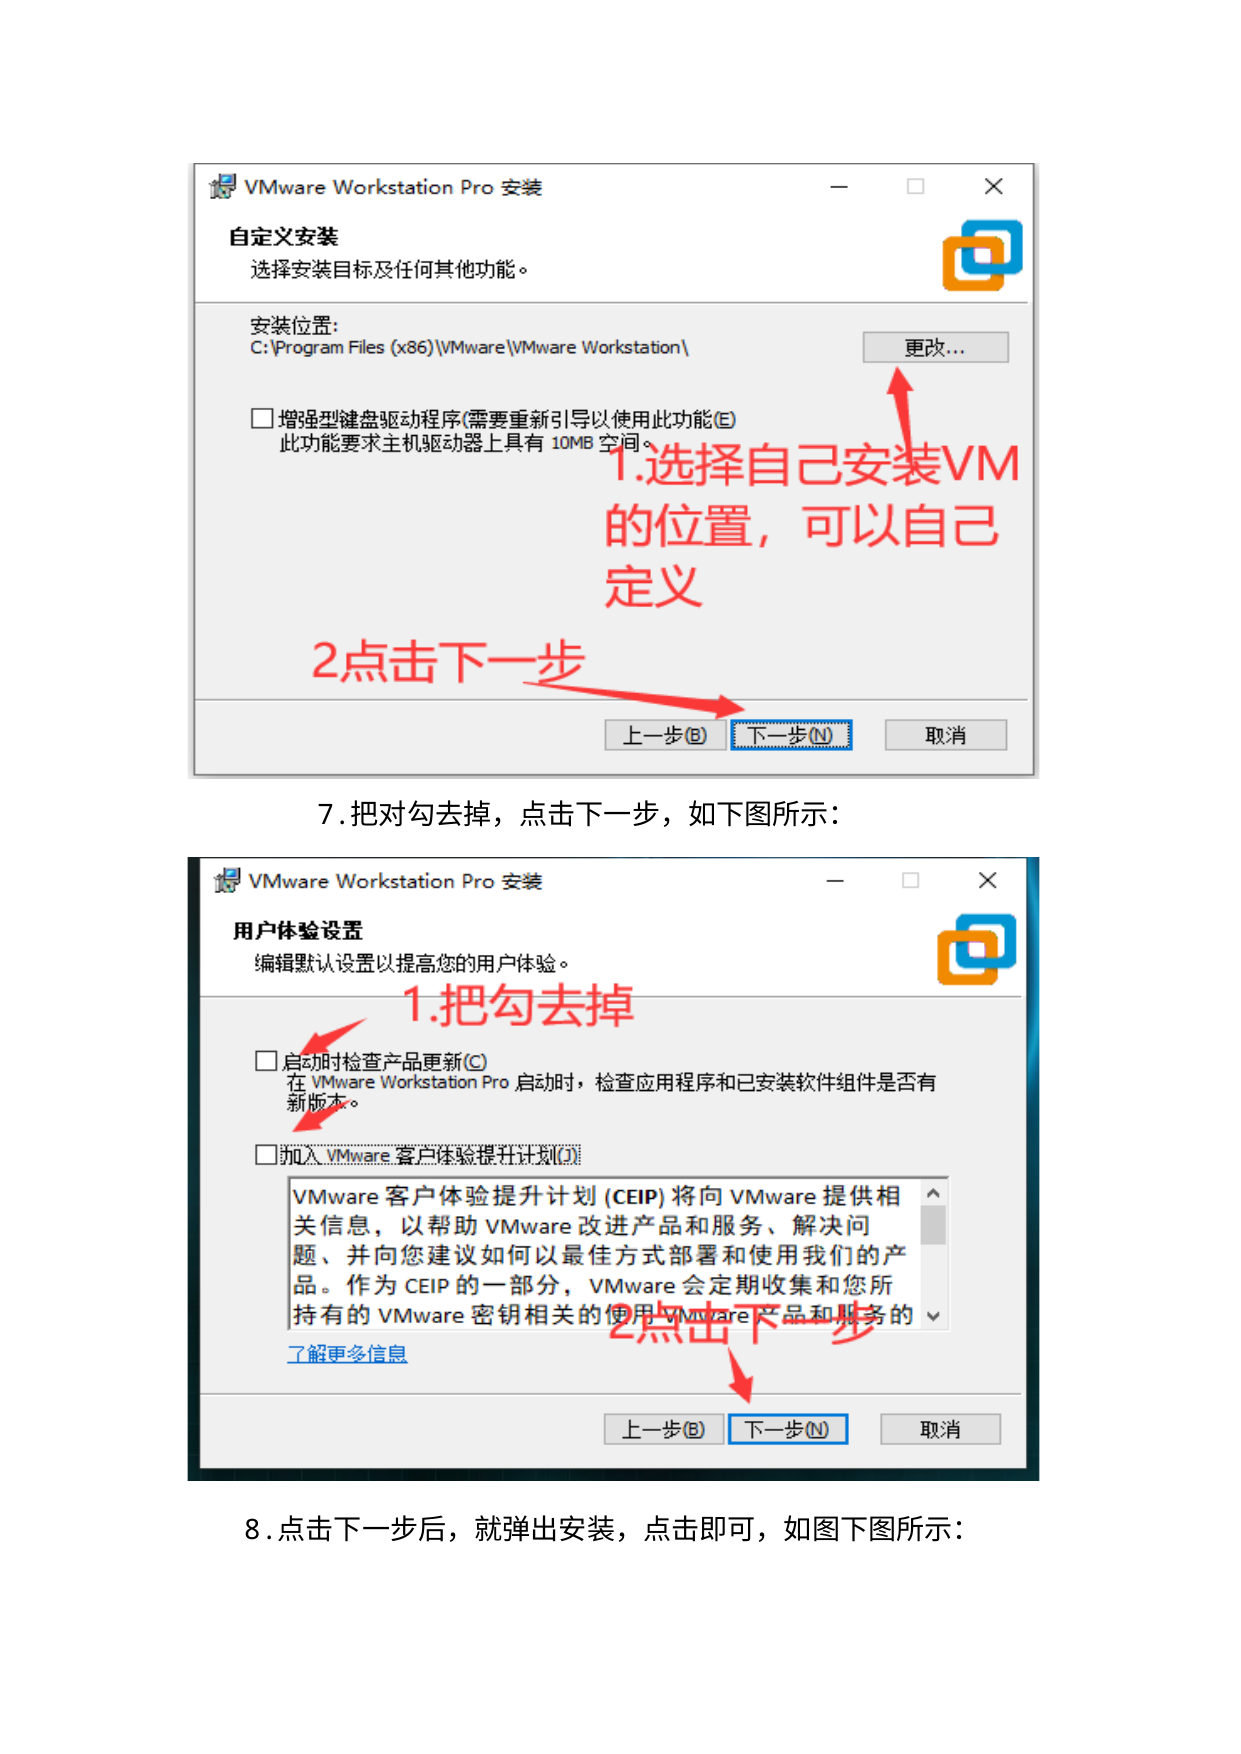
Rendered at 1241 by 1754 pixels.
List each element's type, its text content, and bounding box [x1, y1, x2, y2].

text 8.点击下一步后，就弹出安装，点击即可，如图下图所示： [187, 1494, 1053, 1559]
picture [187, 163, 1040, 779]
text 7.把对勾去掉，点击下一步，如下图所示： [187, 779, 1053, 844]
picture [187, 857, 1040, 1481]
picture [1033, 1160, 1040, 1166]
picture [1032, 1037, 1036, 1048]
